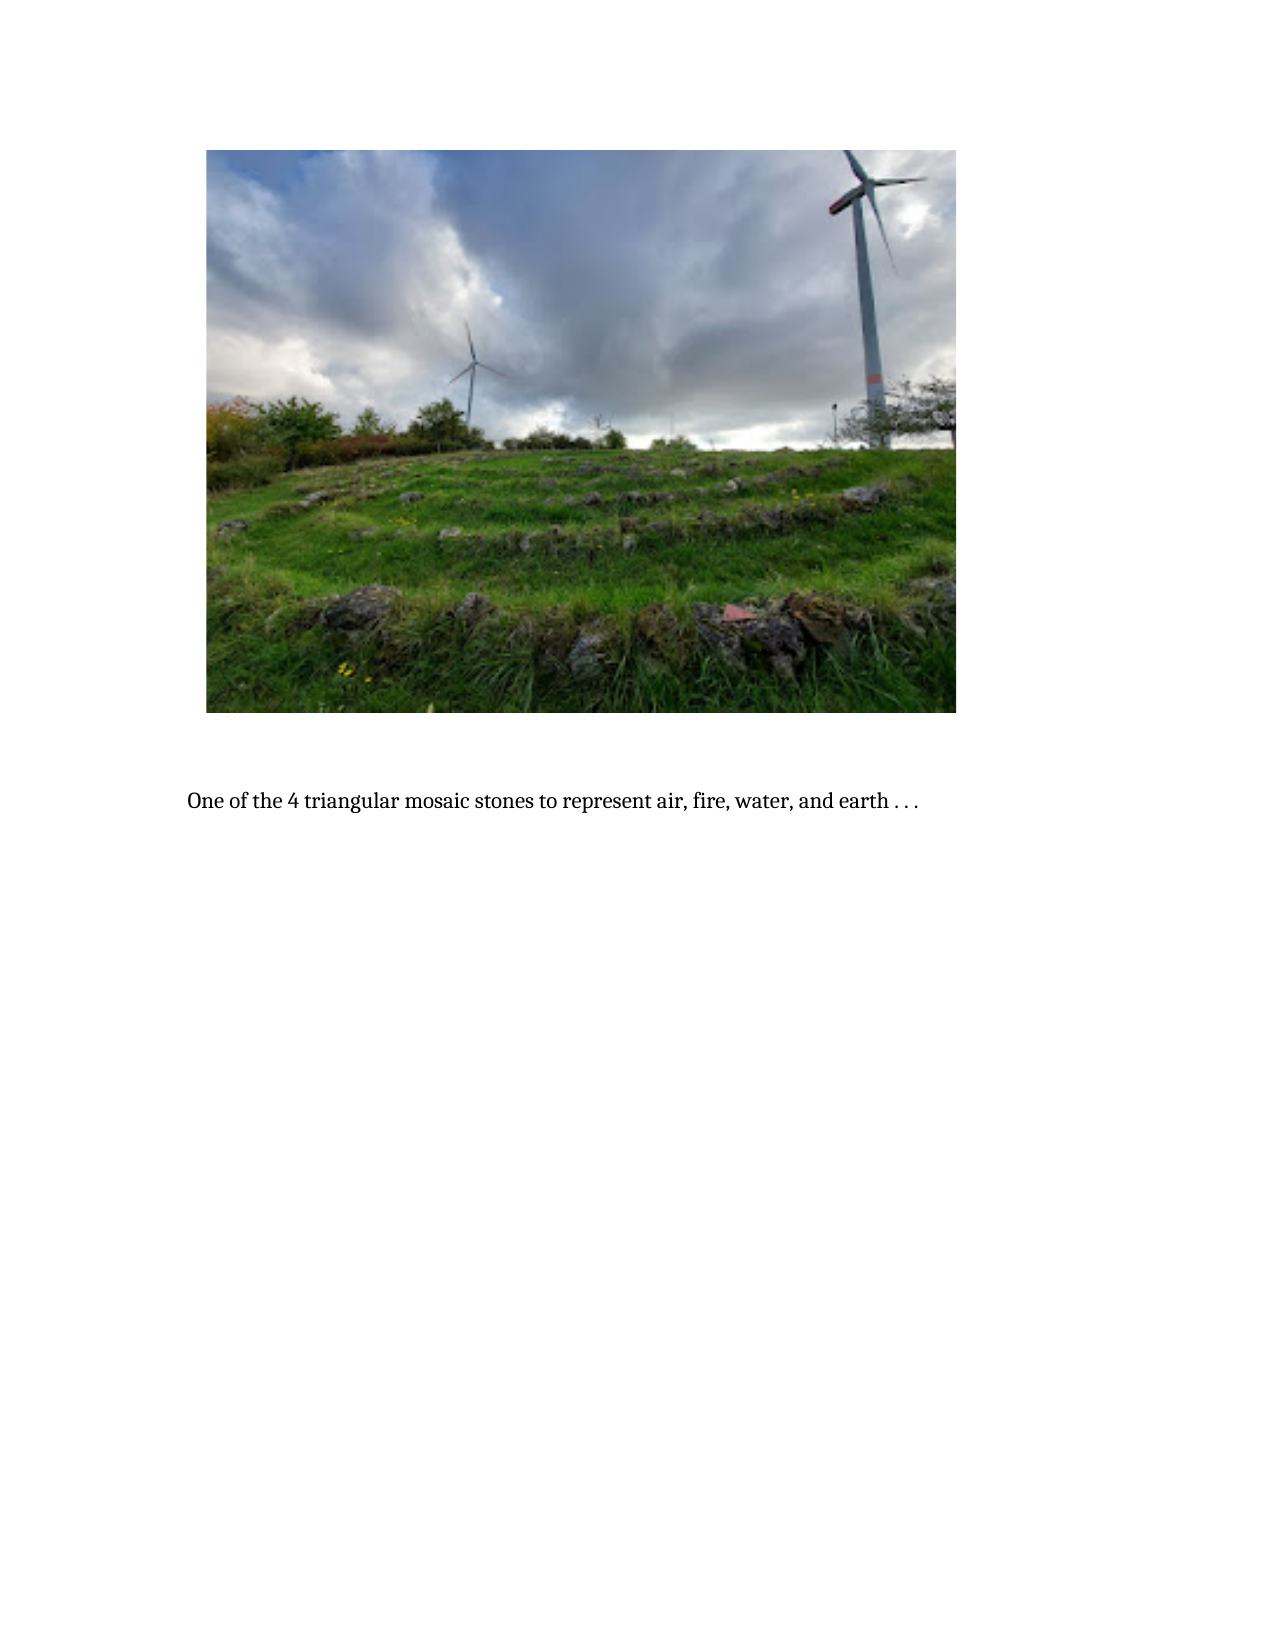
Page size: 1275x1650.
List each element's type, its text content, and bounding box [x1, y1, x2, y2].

text One of the 4 triangular mosaic stones to represent air, fire, water, and earth . . . [187, 788, 1087, 814]
picture [206, 150, 957, 713]
